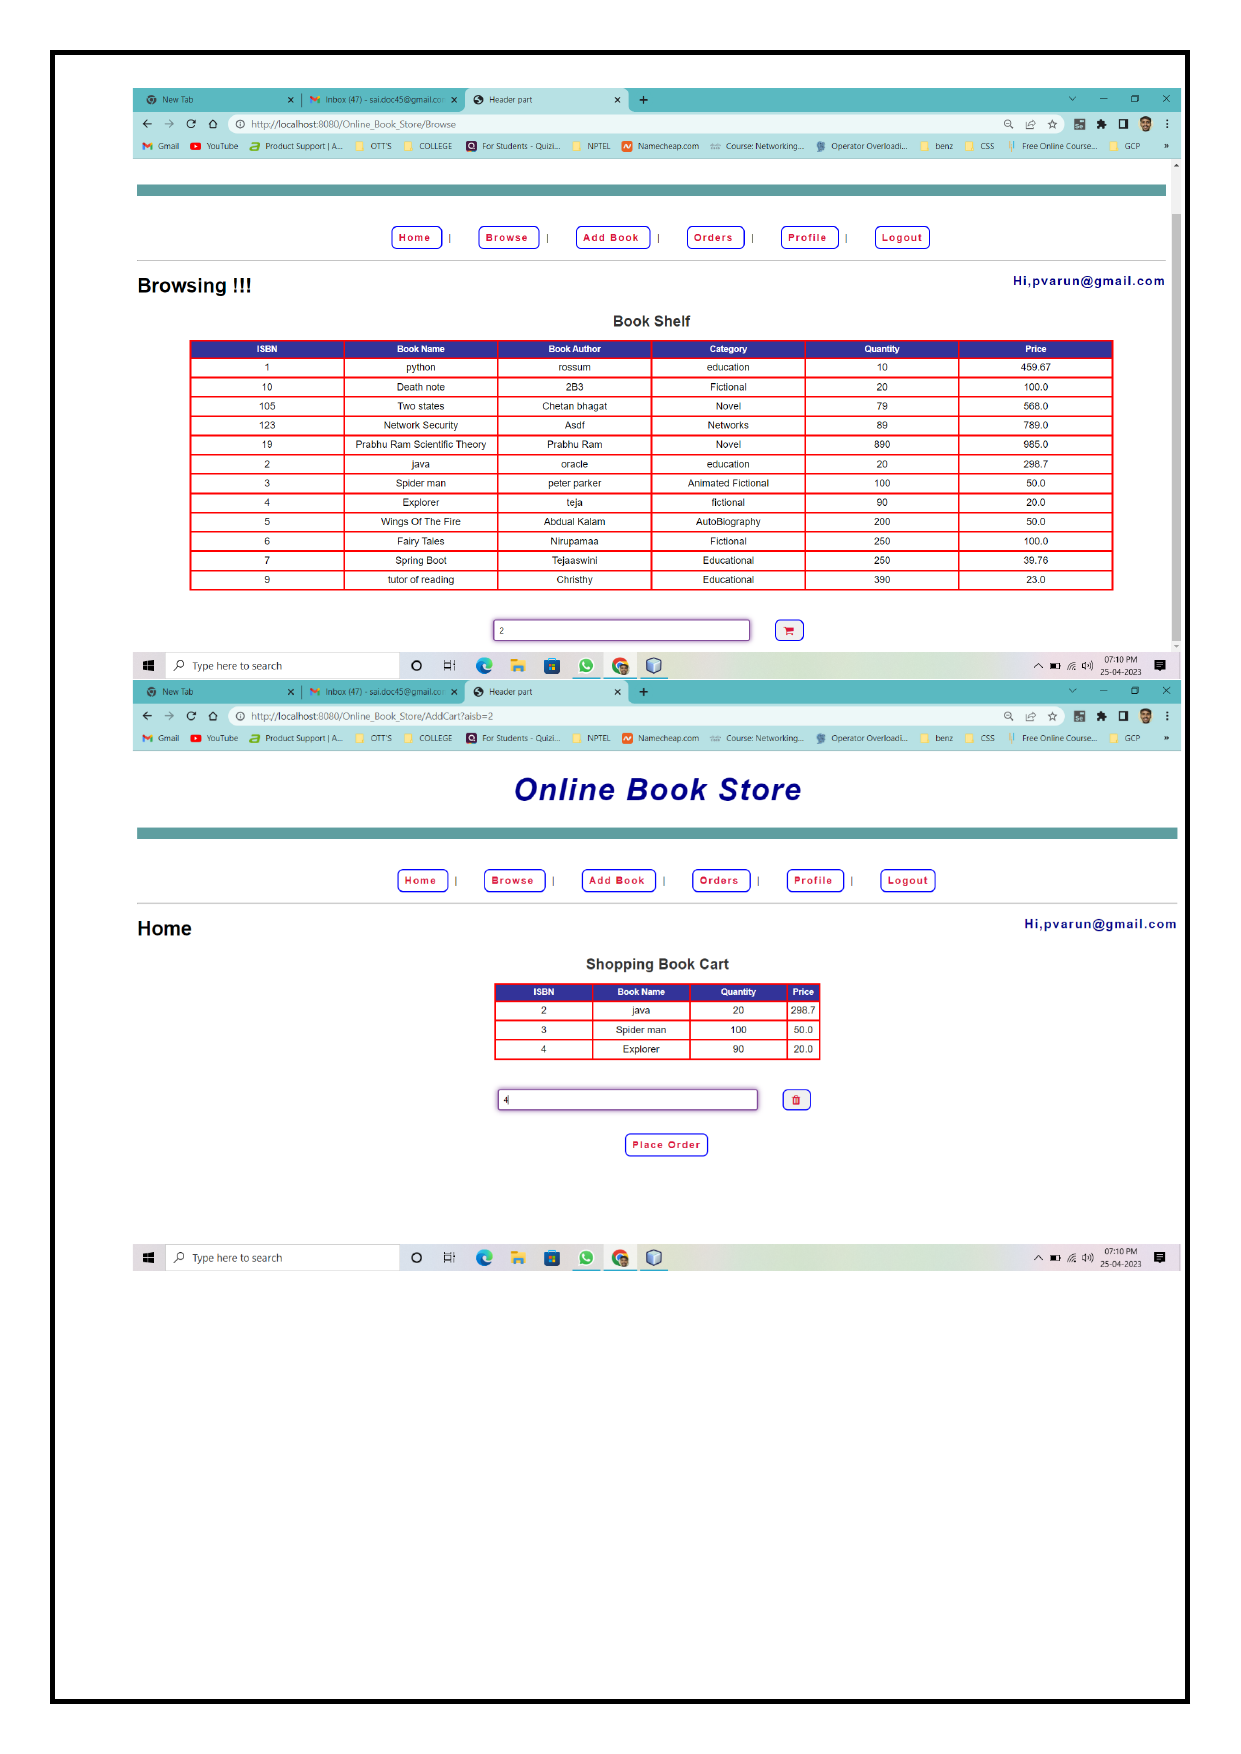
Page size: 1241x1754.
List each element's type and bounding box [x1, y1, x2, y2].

picture [132, 88, 1182, 679]
picture [132, 680, 1182, 1271]
